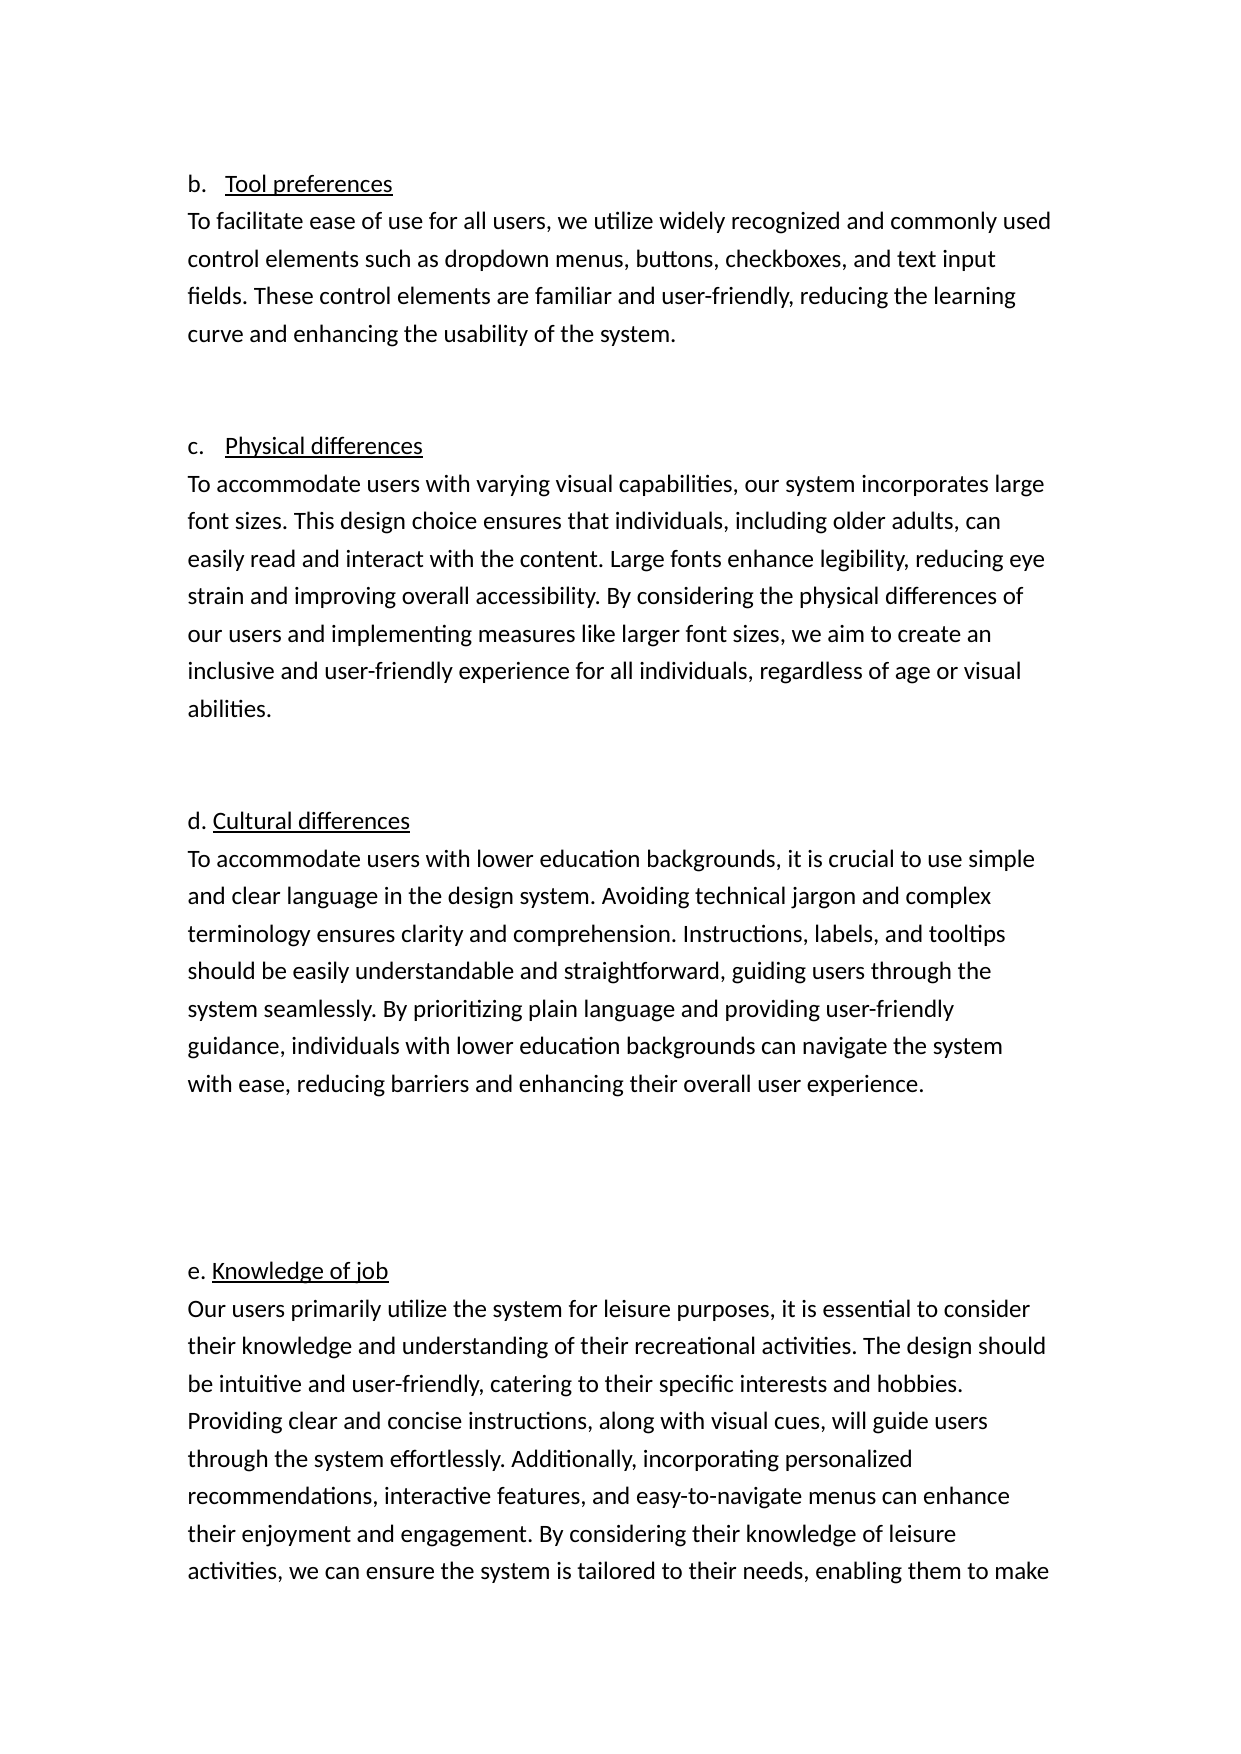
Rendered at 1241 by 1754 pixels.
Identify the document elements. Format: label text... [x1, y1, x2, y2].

text To accommodate users with varying visual capabilities, our system incorporates large font sizes. This design choice ensures that individuals, including older adults, can easily read and interact with the content. Large fonts enhance legibility, reducing eye strain and improving overall accessibility. By considering the physical differences of our users and implementing measures like larger font sizes, we aim to create an inclusive and user-friendly experience for all individuals, regardless of age or visual abilities. [187, 464, 1053, 727]
list Physical differences [187, 427, 1053, 464]
text d. Cultural differences [187, 802, 1053, 839]
list Tool preferences [187, 164, 1053, 202]
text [187, 1289, 1053, 1589]
text To accommodate users with lower education backgrounds, it is crucial to use simple and clear language in the design system. Avoiding technical jargon and complex terminology ensures clarity and comprehension. Instructions, labels, and tooltips should be easily understandable and straightforward, guiding users through the system seamlessly. By prioritizing plain language and providing user-friendly guidance, individuals with lower education backgrounds can navigate the system with ease, reducing barriers and enhancing their overall user experience. [187, 839, 1053, 1102]
text e. Knowledge of job [187, 1252, 1053, 1289]
text To facilitate ease of use for all users, we utilize widely recognized and commonly used control elements such as dropdown menus, buttons, checkboxes, and text input fields. These control elements are familiar and user-friendly, reducing the learning curve and enhancing the usability of the system. [187, 202, 1053, 352]
